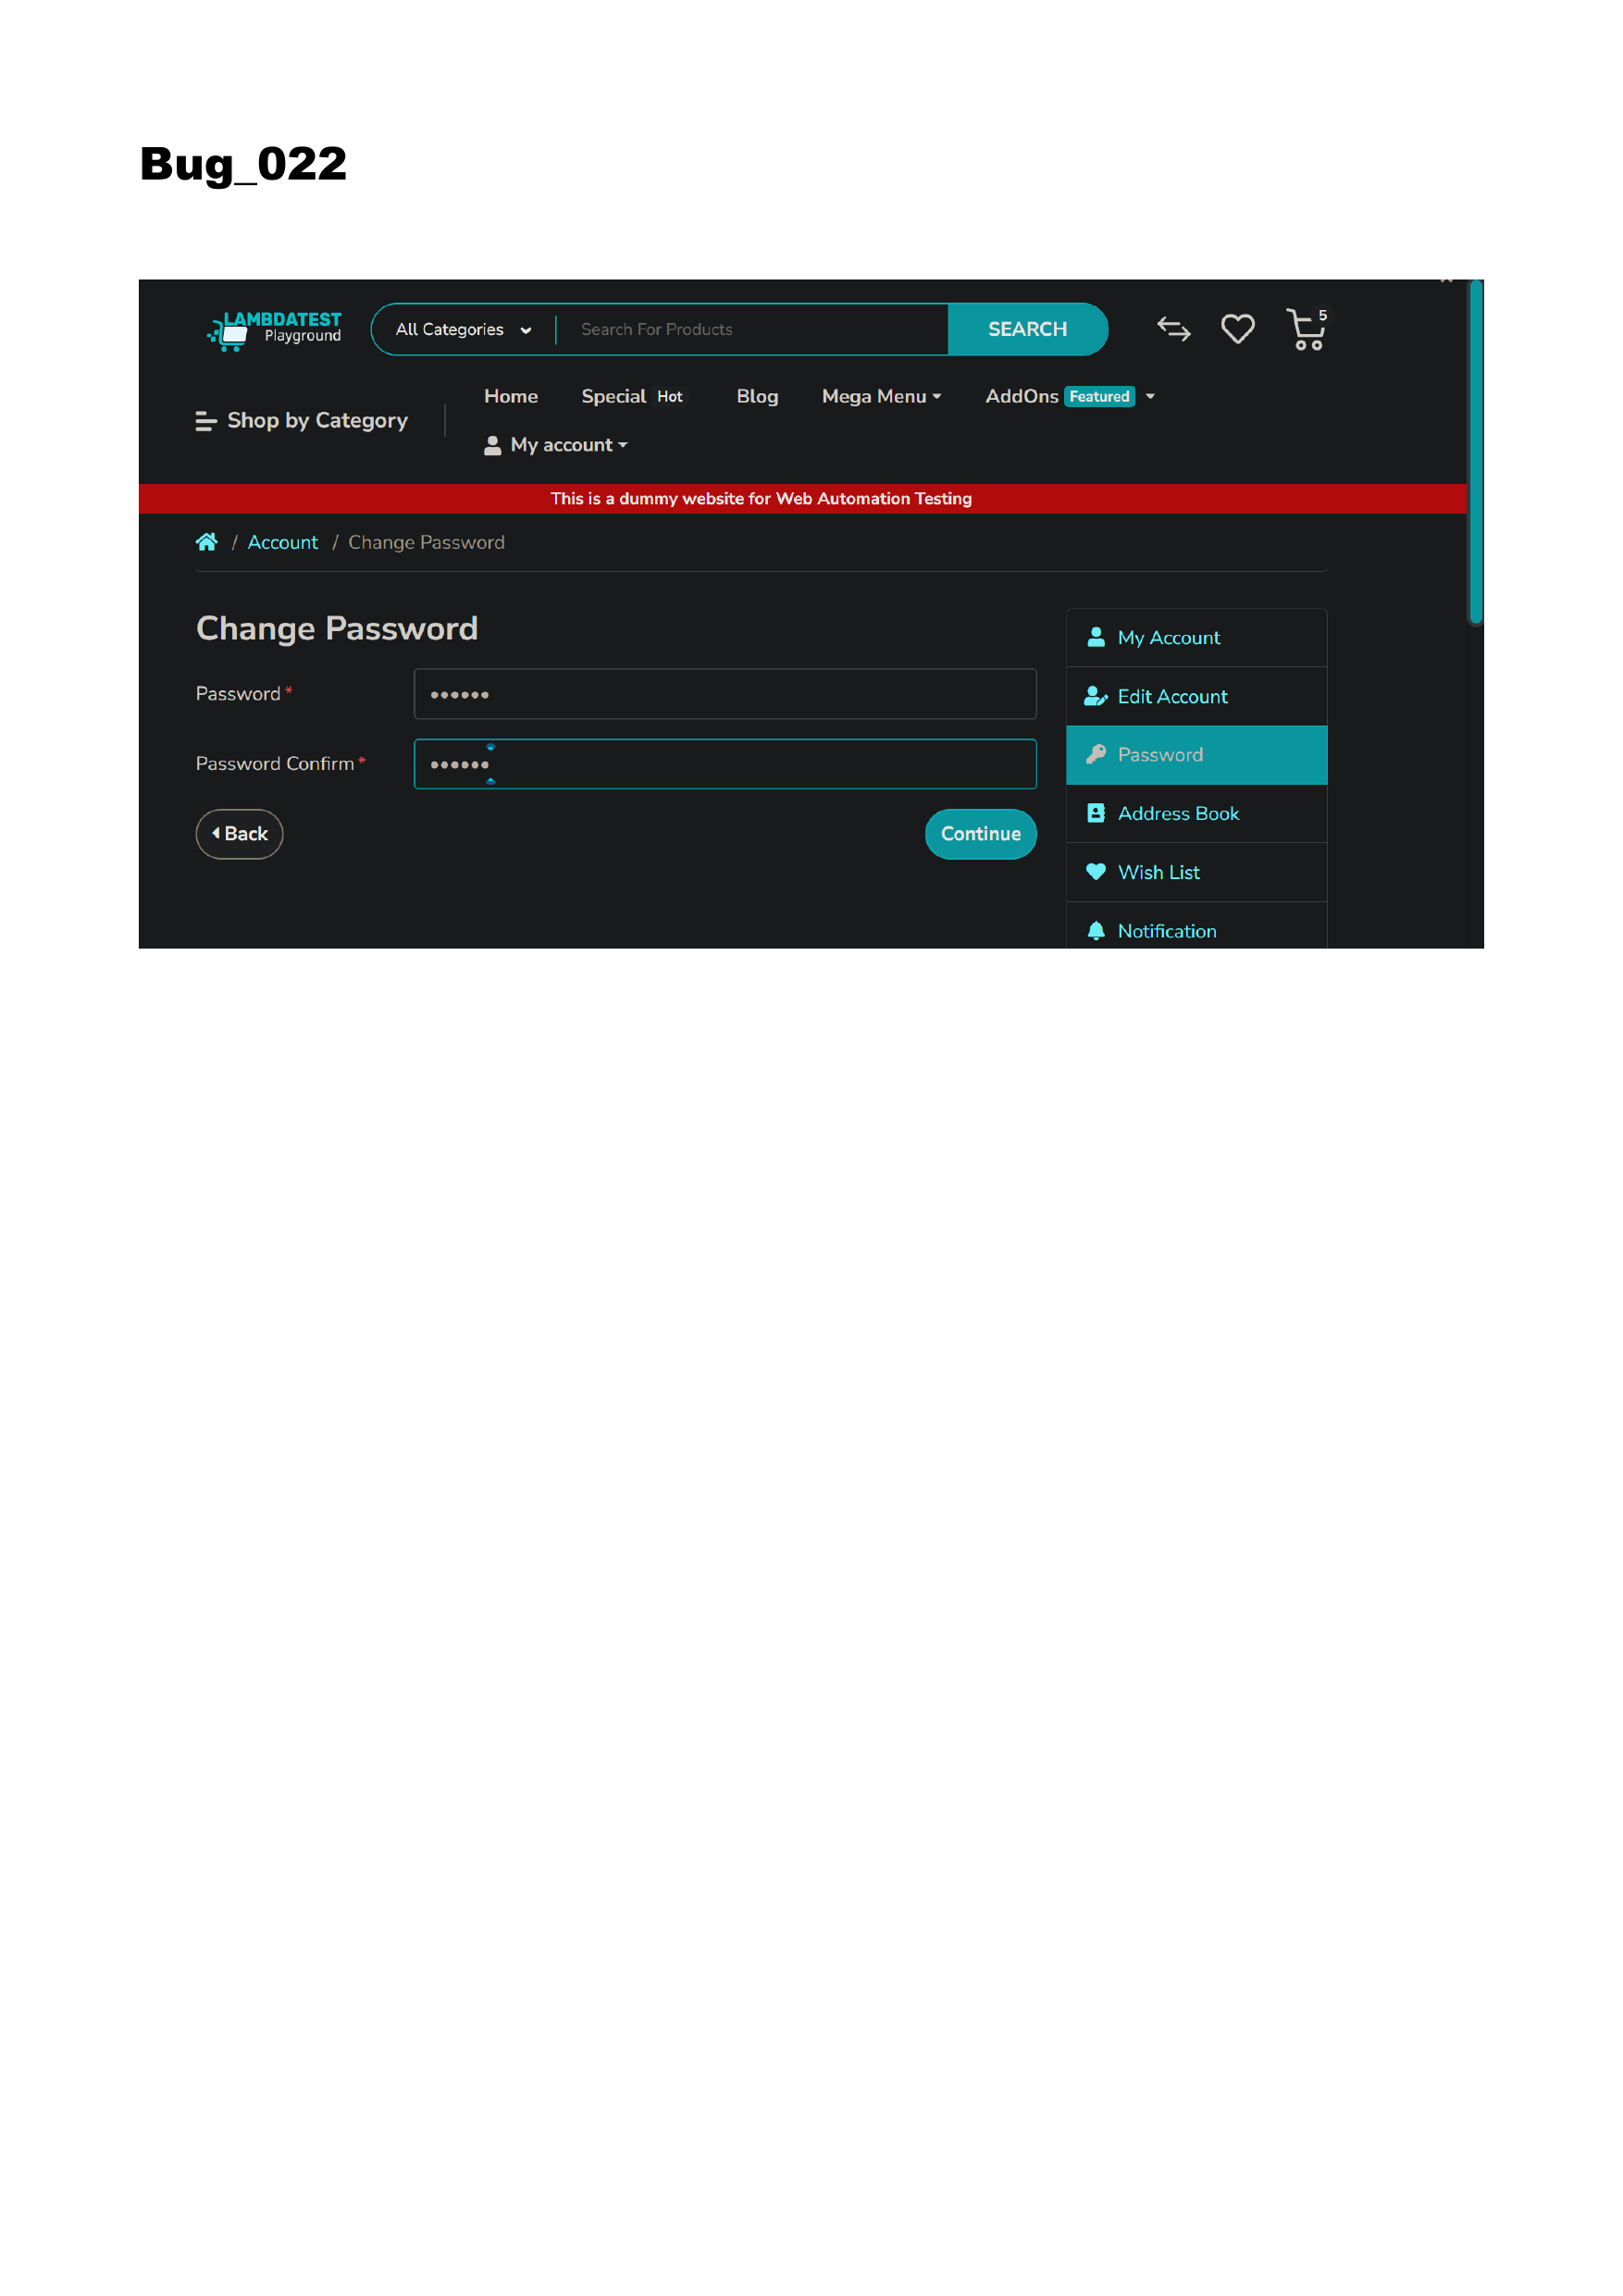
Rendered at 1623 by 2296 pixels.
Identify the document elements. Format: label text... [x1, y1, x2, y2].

text Bug_022 [139, 139, 1484, 190]
picture [139, 279, 1484, 949]
